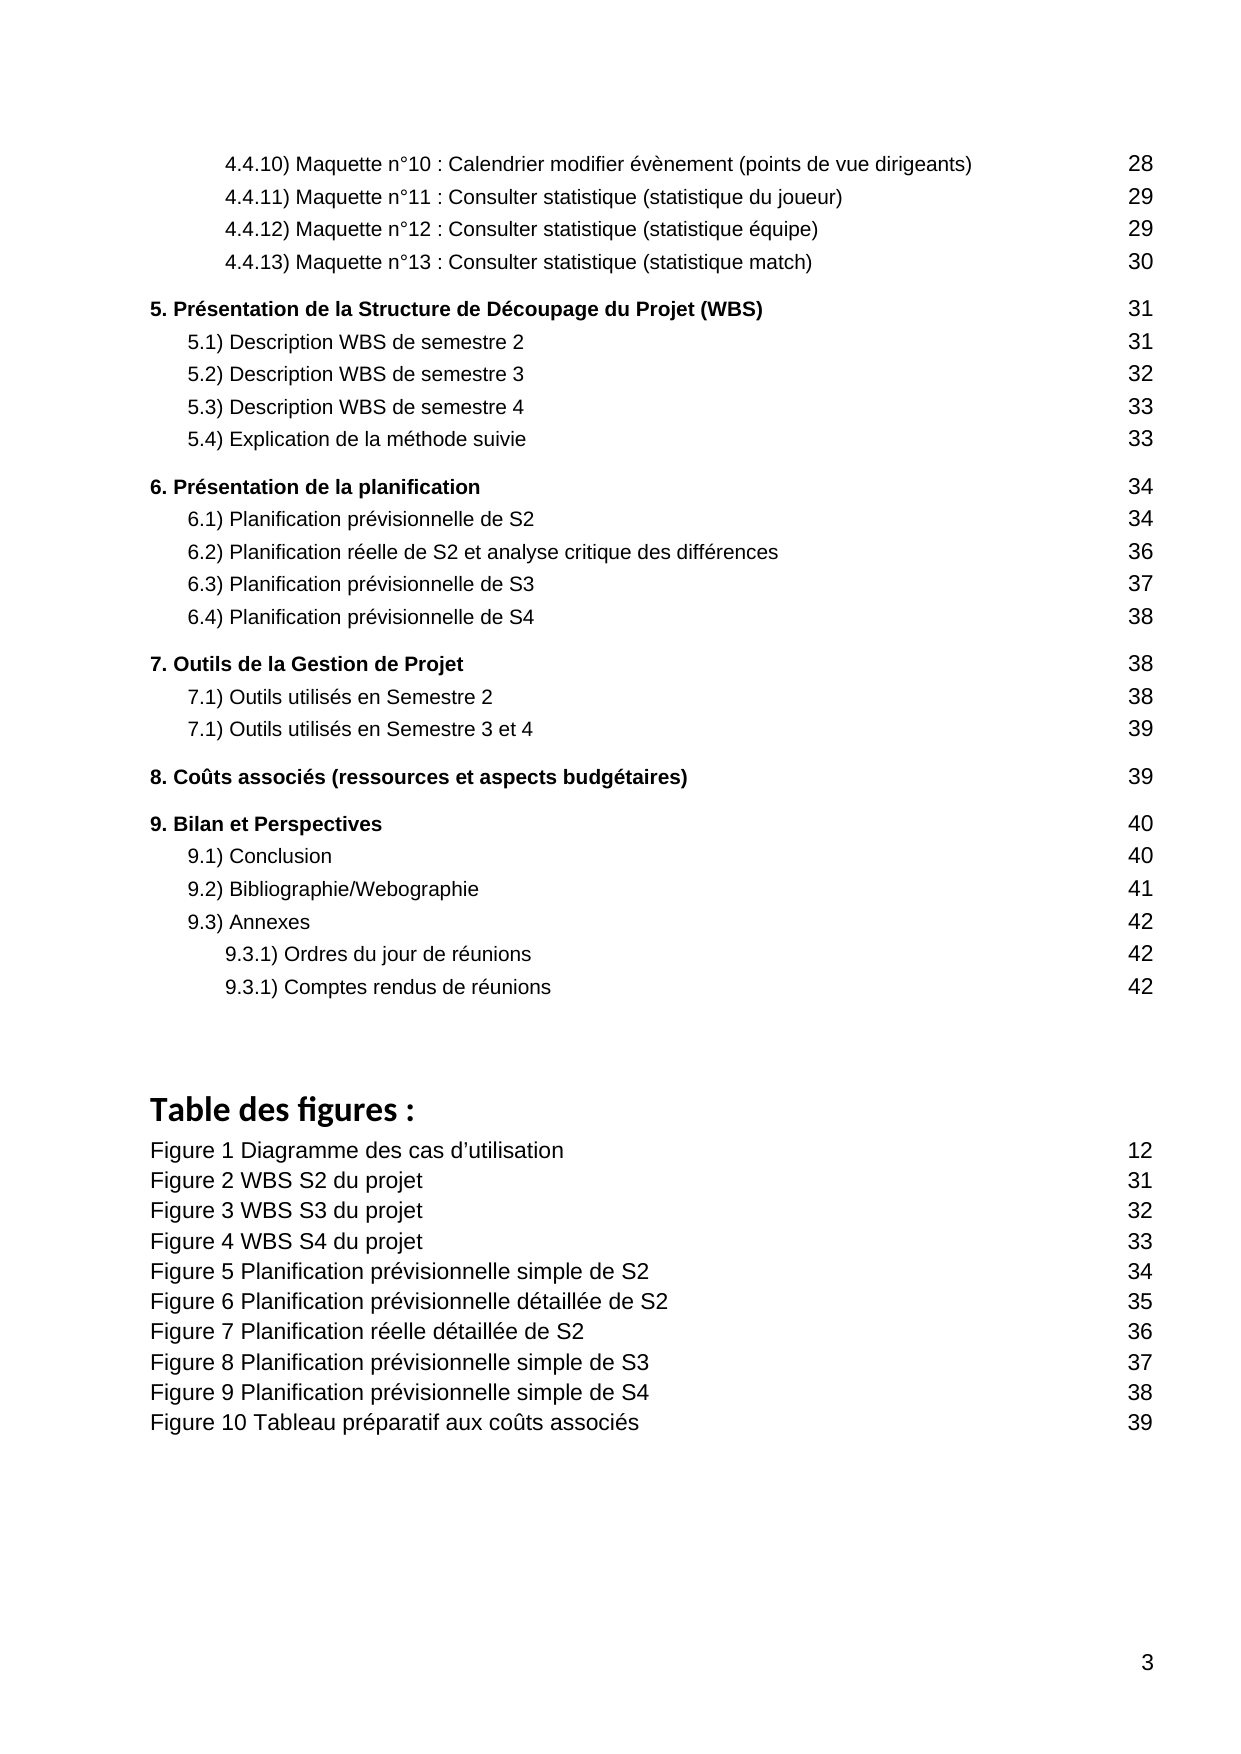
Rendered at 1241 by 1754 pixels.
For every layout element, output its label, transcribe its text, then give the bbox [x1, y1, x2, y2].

text Figure 9 Planification prévisionnelle simple de S4 38 [150, 1379, 1153, 1405]
text Figure 6 Planification prévisionnelle détaillée de S2 35 [150, 1288, 1153, 1314]
text Figure 3 WBS S3 du projet 32 [150, 1197, 1153, 1224]
text Figure 10 Tableau préparatif aux coûts associés 39 [150, 1409, 1153, 1435]
text Table des figures : [150, 1087, 1153, 1131]
text Figure 1 Diagramme des cas d’utilisation 12 [150, 1137, 1153, 1163]
text Figure 7 Planification réelle détaillée de S2 36 [150, 1318, 1153, 1345]
text Figure 5 Planification prévisionnelle simple de S2 34 [150, 1258, 1153, 1284]
text Figure 8 Planification prévisionnelle simple de S3 37 [150, 1348, 1153, 1375]
text Figure 4 WBS S4 du projet 33 [150, 1228, 1153, 1254]
text Figure 2 WBS S2 du projet 31 [150, 1167, 1153, 1194]
